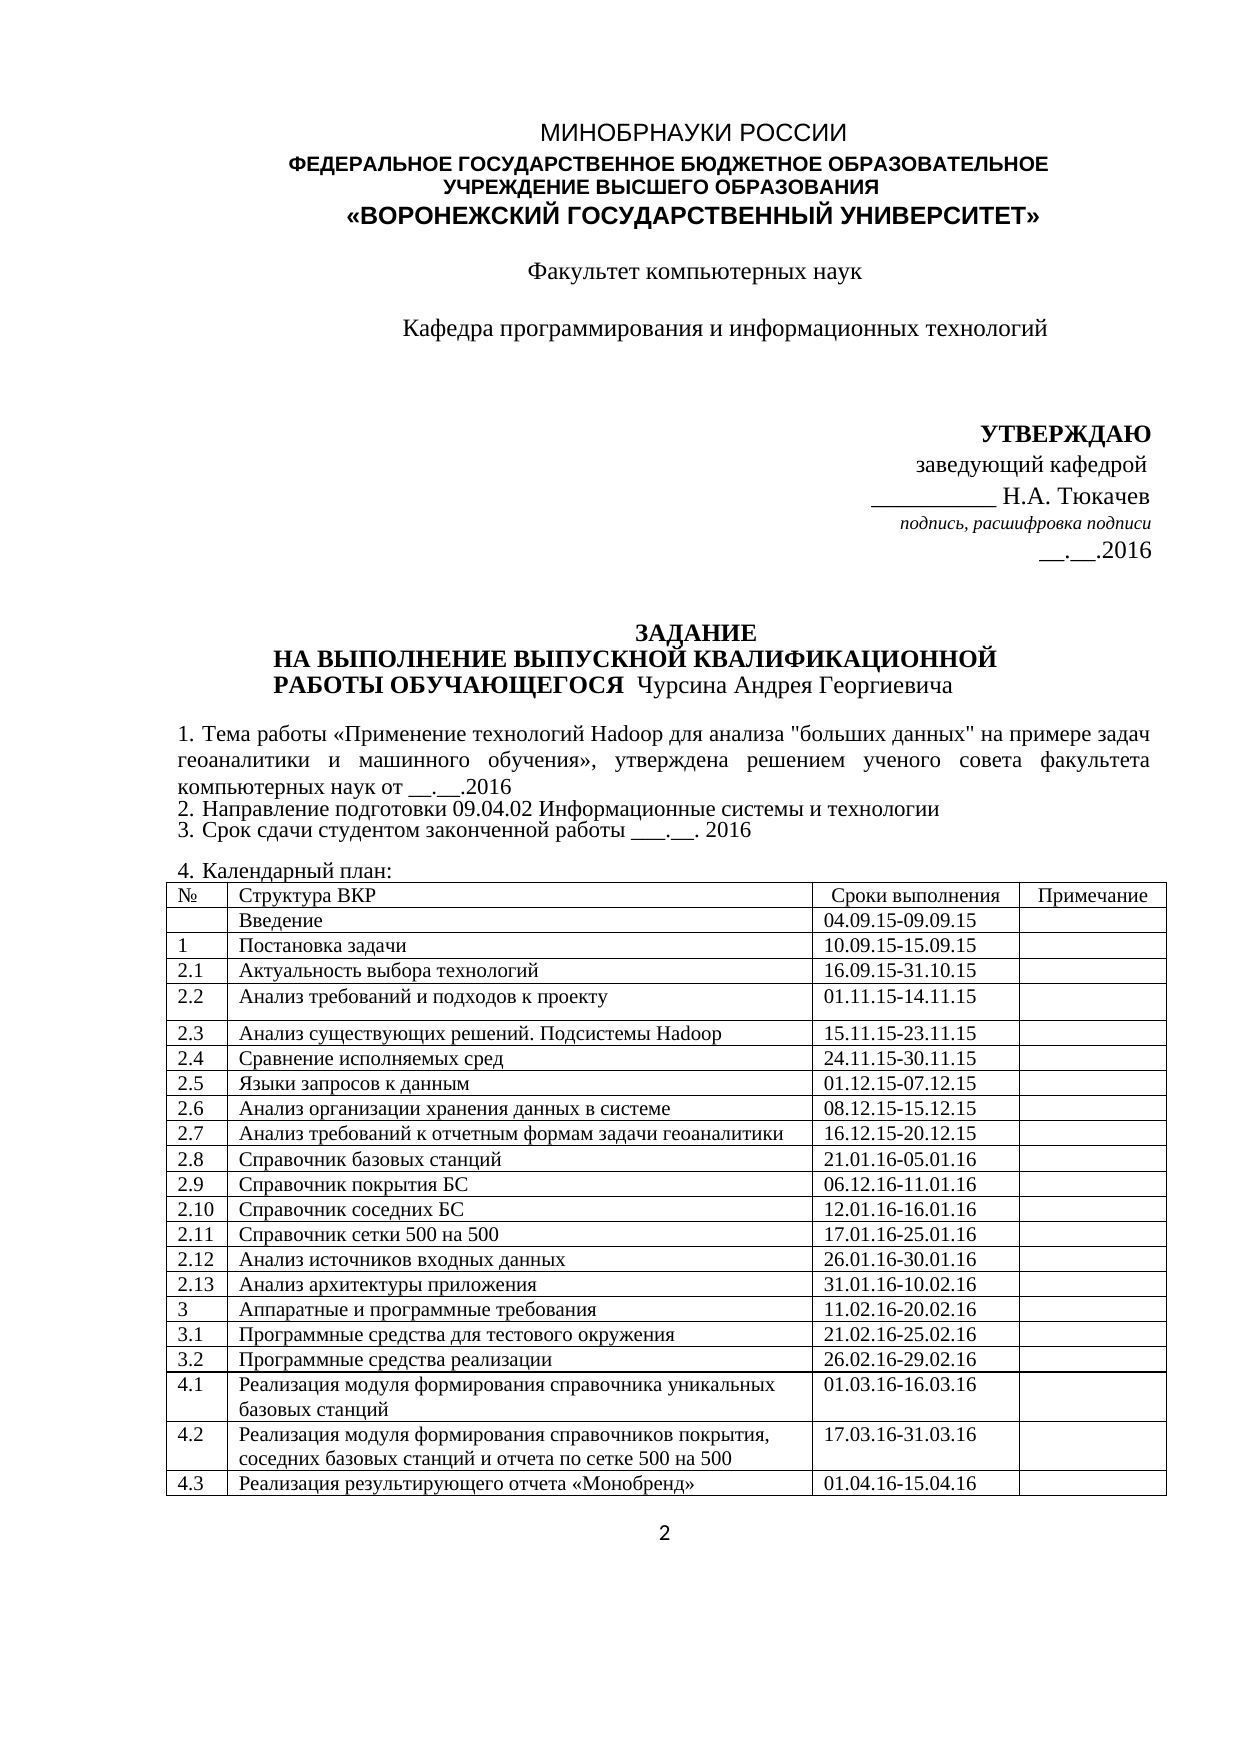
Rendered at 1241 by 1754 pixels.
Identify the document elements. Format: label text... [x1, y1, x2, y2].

table_cell 2.5 [167, 1071, 227, 1095]
list Срок сдачи студентом законченной работы ___.__. 2016 [177, 821, 1152, 841]
table_cell 17.01.16-25.01.16 [813, 1222, 1019, 1246]
table_cell [1020, 1021, 1166, 1045]
table_cell 4.3 [167, 1471, 227, 1495]
table_cell [1020, 1422, 1166, 1470]
table_cell 04.09.15-09.09.15 [813, 908, 1019, 932]
text __.__.2016 [177, 535, 1152, 564]
table_cell Справочник базовых станций [228, 1146, 812, 1171]
text МИНОБРНАУКИ РОССИИ [540, 118, 1152, 147]
table_cell Реализация модуля формирования справочников покрытия, соседних базовых станций и отчета по сетке 500 на 500 [228, 1422, 812, 1470]
table_cell Справочник покрытия БС [228, 1172, 812, 1196]
table_cell Справочник соседних БС [228, 1197, 812, 1221]
table_cell 3 [167, 1297, 227, 1321]
table_cell 2.4 [167, 1046, 227, 1070]
table_cell 1 [167, 933, 227, 957]
table_header Сроки выполнения [813, 883, 1019, 907]
table_cell 01.04.16-15.04.16 [813, 1471, 1019, 1495]
table_cell Аппаратные и программные требования [228, 1297, 812, 1321]
table_cell Реализация модуля формирования справочника уникальных базовых станций [228, 1373, 812, 1421]
table_cell 12.01.16-16.01.16 [813, 1197, 1019, 1221]
table_cell [1020, 1046, 1166, 1070]
table_cell 26.02.16-29.02.16 [813, 1347, 1019, 1371]
table_cell Анализ требований к отчетным формам задачи геоаналитики [228, 1121, 812, 1145]
table_cell 11.02.16-20.02.16 [813, 1297, 1019, 1321]
table_cell [1020, 1146, 1166, 1171]
table_cell [1020, 984, 1166, 1020]
table_cell 3.2 [167, 1347, 227, 1371]
text УТВЕРЖДАЮ [177, 419, 1152, 448]
table_cell 2.7 [167, 1121, 227, 1145]
table_cell Справочник сетки 500 на 500 [228, 1222, 812, 1246]
text Кафедра программирования и информационных технологий [402, 313, 1152, 342]
table_cell [1020, 1096, 1166, 1120]
table_cell 01.11.15-14.11.15 [813, 984, 1019, 1020]
table_cell Языки запросов к данным [228, 1071, 812, 1095]
table_cell 2.9 [167, 1172, 227, 1196]
table_cell [1020, 933, 1166, 957]
list Направление подготовки 09.04.02 Информационные системы и технологии [177, 799, 1152, 821]
text Факультет компьютерных наук [527, 256, 1152, 285]
table_cell [167, 908, 227, 932]
text ФЕДЕРАЛЬНОЕ ГОСУДАРСТВЕННОЕ БЮДЖЕТНОЕ ОБРАЗОВАТЕЛЬНОЕ УЧРЕЖДЕНИЕ ВЫСШЕГО ОБРАЗОВАНИЯ [288, 153, 1056, 198]
table_cell Анализ источников входных данных [228, 1247, 812, 1271]
list Календарный план: [177, 862, 1152, 882]
table_cell 01.12.15-07.12.15 [813, 1071, 1019, 1095]
table_cell Сравнение исполняемых сред [228, 1046, 812, 1070]
table_cell Постановка задачи [228, 933, 812, 957]
table_cell [1020, 1272, 1166, 1296]
table_cell [1020, 1347, 1166, 1371]
text подпись, расшифровка подписи [886, 513, 1152, 534]
table_cell Анализ требований и подходов к проекту [228, 984, 812, 1020]
table_cell Анализ существующих решений. Подсистемы Hadoop [228, 1021, 812, 1045]
table_cell 2.1 [167, 959, 227, 982]
table_cell 2.12 [167, 1247, 227, 1271]
table_cell [1020, 1222, 1166, 1246]
table_cell 21.01.16-05.01.16 [813, 1146, 1019, 1171]
table_cell 2.6 [167, 1096, 227, 1120]
table_cell 16.09.15-31.10.15 [813, 959, 1019, 982]
table_cell 26.01.16-30.01.16 [813, 1247, 1019, 1271]
text ЗАДАНИЕ [273, 620, 1085, 647]
text заведующий кафедрой [916, 451, 1152, 478]
table_cell [1020, 1121, 1166, 1145]
table_cell [1020, 959, 1166, 982]
table_cell [1020, 1197, 1166, 1221]
table_header Примечание [1020, 883, 1166, 907]
table_cell 24.11.15-30.11.15 [813, 1046, 1019, 1070]
text НА ВЫПОЛНЕНИЕ ВЫПУСКНОЙ КВАЛИФИКАЦИОННОЙ РАБОТЫ ОБУЧАЮЩЕГОСЯ Чурсина Андрея Георгиевича [273, 647, 1085, 699]
table_cell [1020, 1172, 1166, 1196]
table_cell 21.02.16-25.02.16 [813, 1322, 1019, 1346]
table_cell 10.09.15-15.09.15 [813, 933, 1019, 957]
table_cell [1020, 1247, 1166, 1271]
table_cell Программные средства для тестового окружения [228, 1322, 812, 1346]
table_cell [1020, 1322, 1166, 1346]
table_cell 2.13 [167, 1272, 227, 1296]
table_cell [1020, 1471, 1166, 1495]
table_cell Актуальность выбора технологий [228, 959, 812, 982]
table_cell 3.1 [167, 1322, 227, 1346]
table_cell 01.03.16-16.03.16 [813, 1373, 1019, 1421]
table_cell Анализ организации хранения данных в системе [228, 1096, 812, 1120]
table_cell 4.2 [167, 1422, 227, 1470]
table_cell Введение [228, 908, 812, 932]
table_cell [1020, 1297, 1166, 1321]
text «ВОРОНЕЖСКИЙ ГОСУДАРСТВЕННЫЙ УНИВЕРСИТЕТ» [346, 201, 1152, 230]
table_cell 2.3 [167, 1021, 227, 1045]
table_cell 16.12.15-20.12.15 [813, 1121, 1019, 1145]
table_cell 2.8 [167, 1146, 227, 1171]
table_cell 4.1 [167, 1373, 227, 1421]
list Тема работы «Применение технологий Hadoop для анализа "больших данных" на примере задач геоаналитики и машинного обучения», утверждена решением ученого совета факультета компьютерных наук от __.__.2016 [177, 720, 1152, 799]
text __________ Н.А. Тюкачев [871, 481, 1152, 509]
table_cell Программные средства реализации [228, 1347, 812, 1371]
table_cell 08.12.15-15.12.15 [813, 1096, 1019, 1120]
table_cell 2.11 [167, 1222, 227, 1246]
table_cell Анализ архитектуры приложения [228, 1272, 812, 1296]
table_cell 31.01.16-10.02.16 [813, 1272, 1019, 1296]
table_header Структура ВКР [228, 883, 812, 907]
table_cell [1020, 908, 1166, 932]
table_cell 2.2 [167, 984, 227, 1020]
table_cell 2.10 [167, 1197, 227, 1221]
table_cell [1020, 1373, 1166, 1421]
table_cell 15.11.15-23.11.15 [813, 1021, 1019, 1045]
table_cell 17.03.16-31.03.16 [813, 1422, 1019, 1470]
table_cell 06.12.16-11.01.16 [813, 1172, 1019, 1196]
table_cell [1020, 1071, 1166, 1095]
table_cell Реализация результирующего отчета «Монобренд» [228, 1471, 812, 1495]
table_header № [167, 883, 227, 907]
